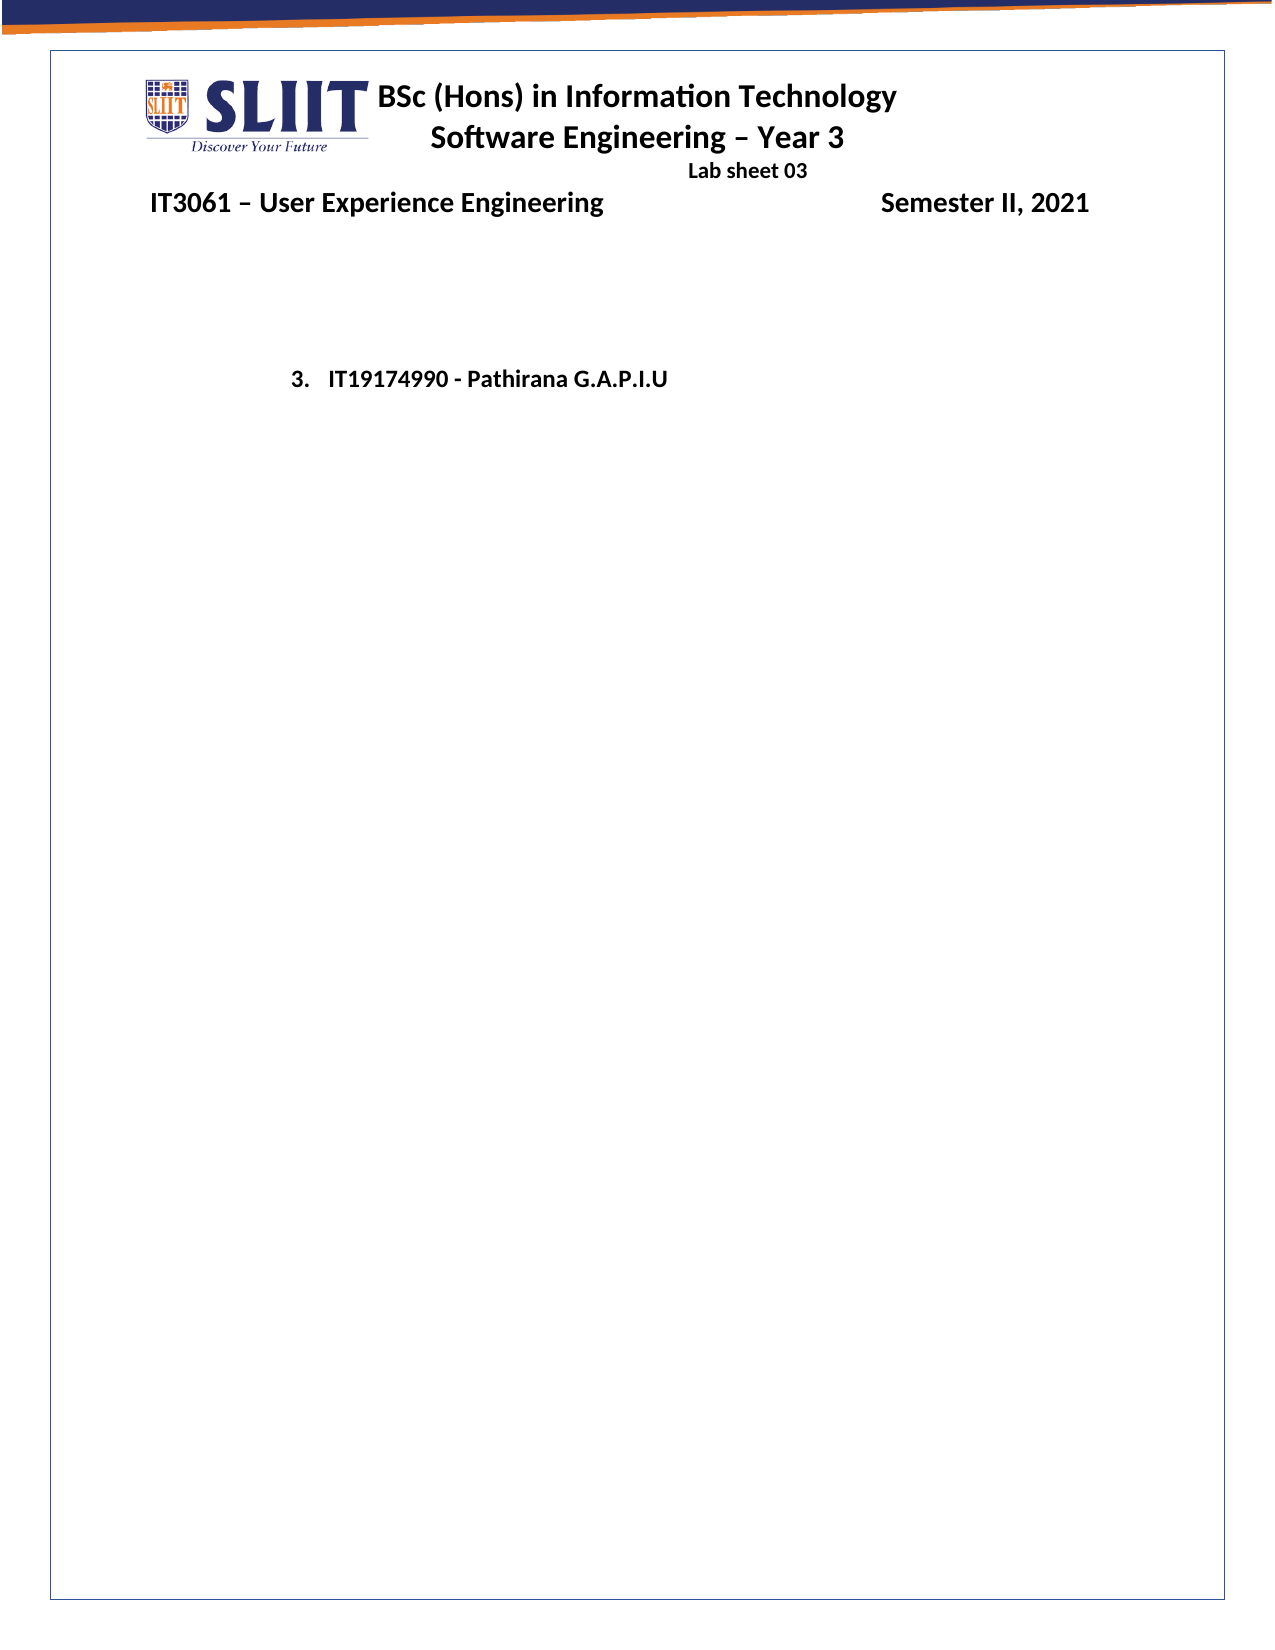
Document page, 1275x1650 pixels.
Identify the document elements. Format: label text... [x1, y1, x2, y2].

picture [3, 0, 1271, 40]
list IT19174990 - Pathirana G.A.P.I.U [291, 363, 1125, 394]
picture [143, 76, 369, 156]
